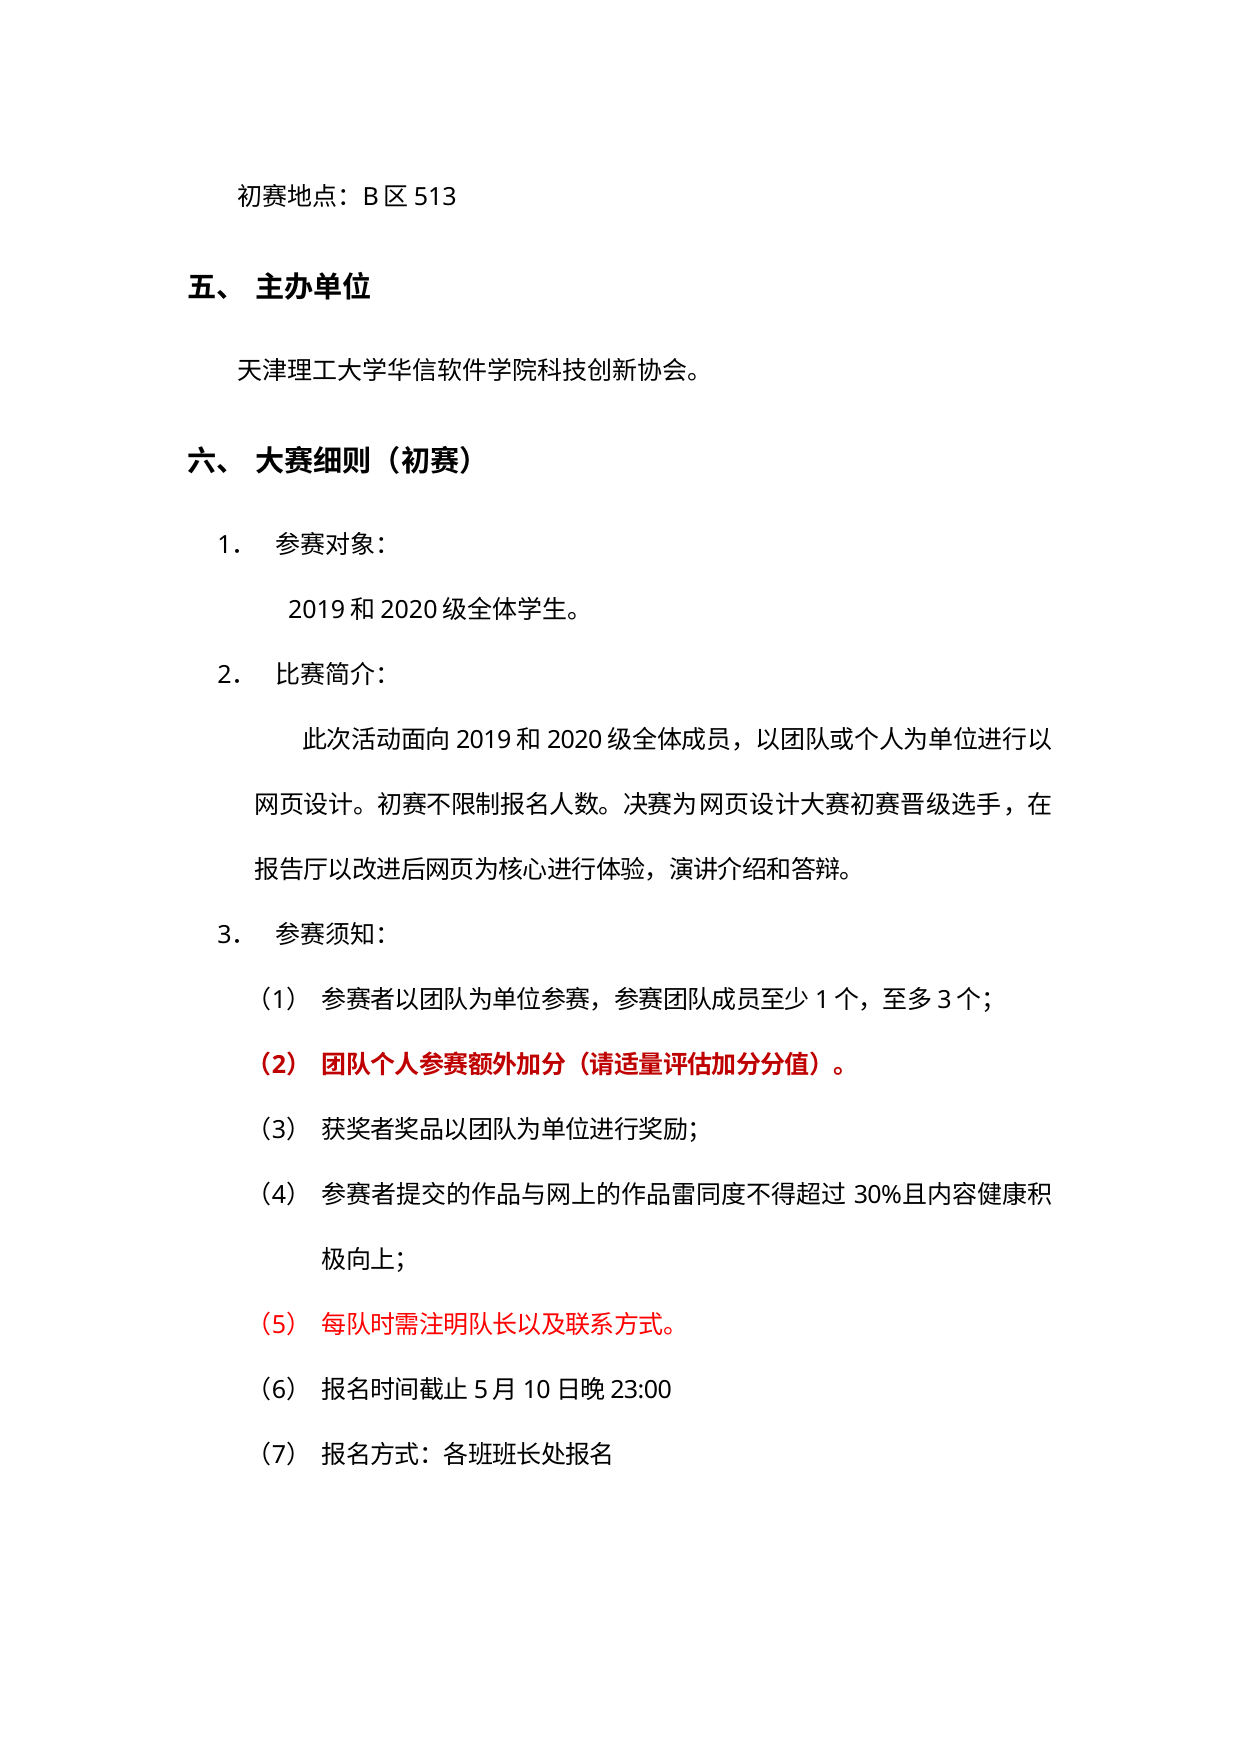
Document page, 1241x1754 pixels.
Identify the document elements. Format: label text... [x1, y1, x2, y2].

subtitle 主办单位 [187, 252, 1053, 317]
list 获奖者奖品以团队为单位进行奖励； [247, 1095, 1053, 1160]
list 参赛者以团队为单位参赛，参赛团队成员至少1个，至多3个； [247, 965, 1053, 1030]
list 团队个人参赛额外加分（请适量评估加分分值）。 [247, 1030, 1053, 1095]
text 初赛地点：B区513 [187, 162, 1053, 227]
list 比赛简介： [217, 640, 1053, 705]
list 参赛须知： [217, 900, 1053, 965]
subtitle 大赛细则（初赛） [187, 426, 1053, 491]
list 2019和2020级全体学生。 [275, 575, 1053, 640]
list 报名方式：各班班长处报名 [247, 1420, 1053, 1485]
list 报名时间截止5月10日晚23:00 [247, 1355, 1053, 1420]
list 每队时需注明队长以及联系方式。 [247, 1290, 1053, 1355]
list 参赛对象： [217, 510, 1053, 575]
list 此次活动面向2019和2020级全体成员，以团队或个人为单位进行以网页设计。初赛不限制报名人数。决赛为网页设计大赛初赛晋级选手，在报告厅以改进后网页为核心进行体验，演讲介绍和答辩。 [254, 705, 1053, 900]
list 参赛者提交的作品与网上的作品雷同度不得超过30%且内容健康积极向上； [247, 1160, 1053, 1290]
text 天津理工大学华信软件学院科技创新协会。 [187, 336, 1053, 401]
